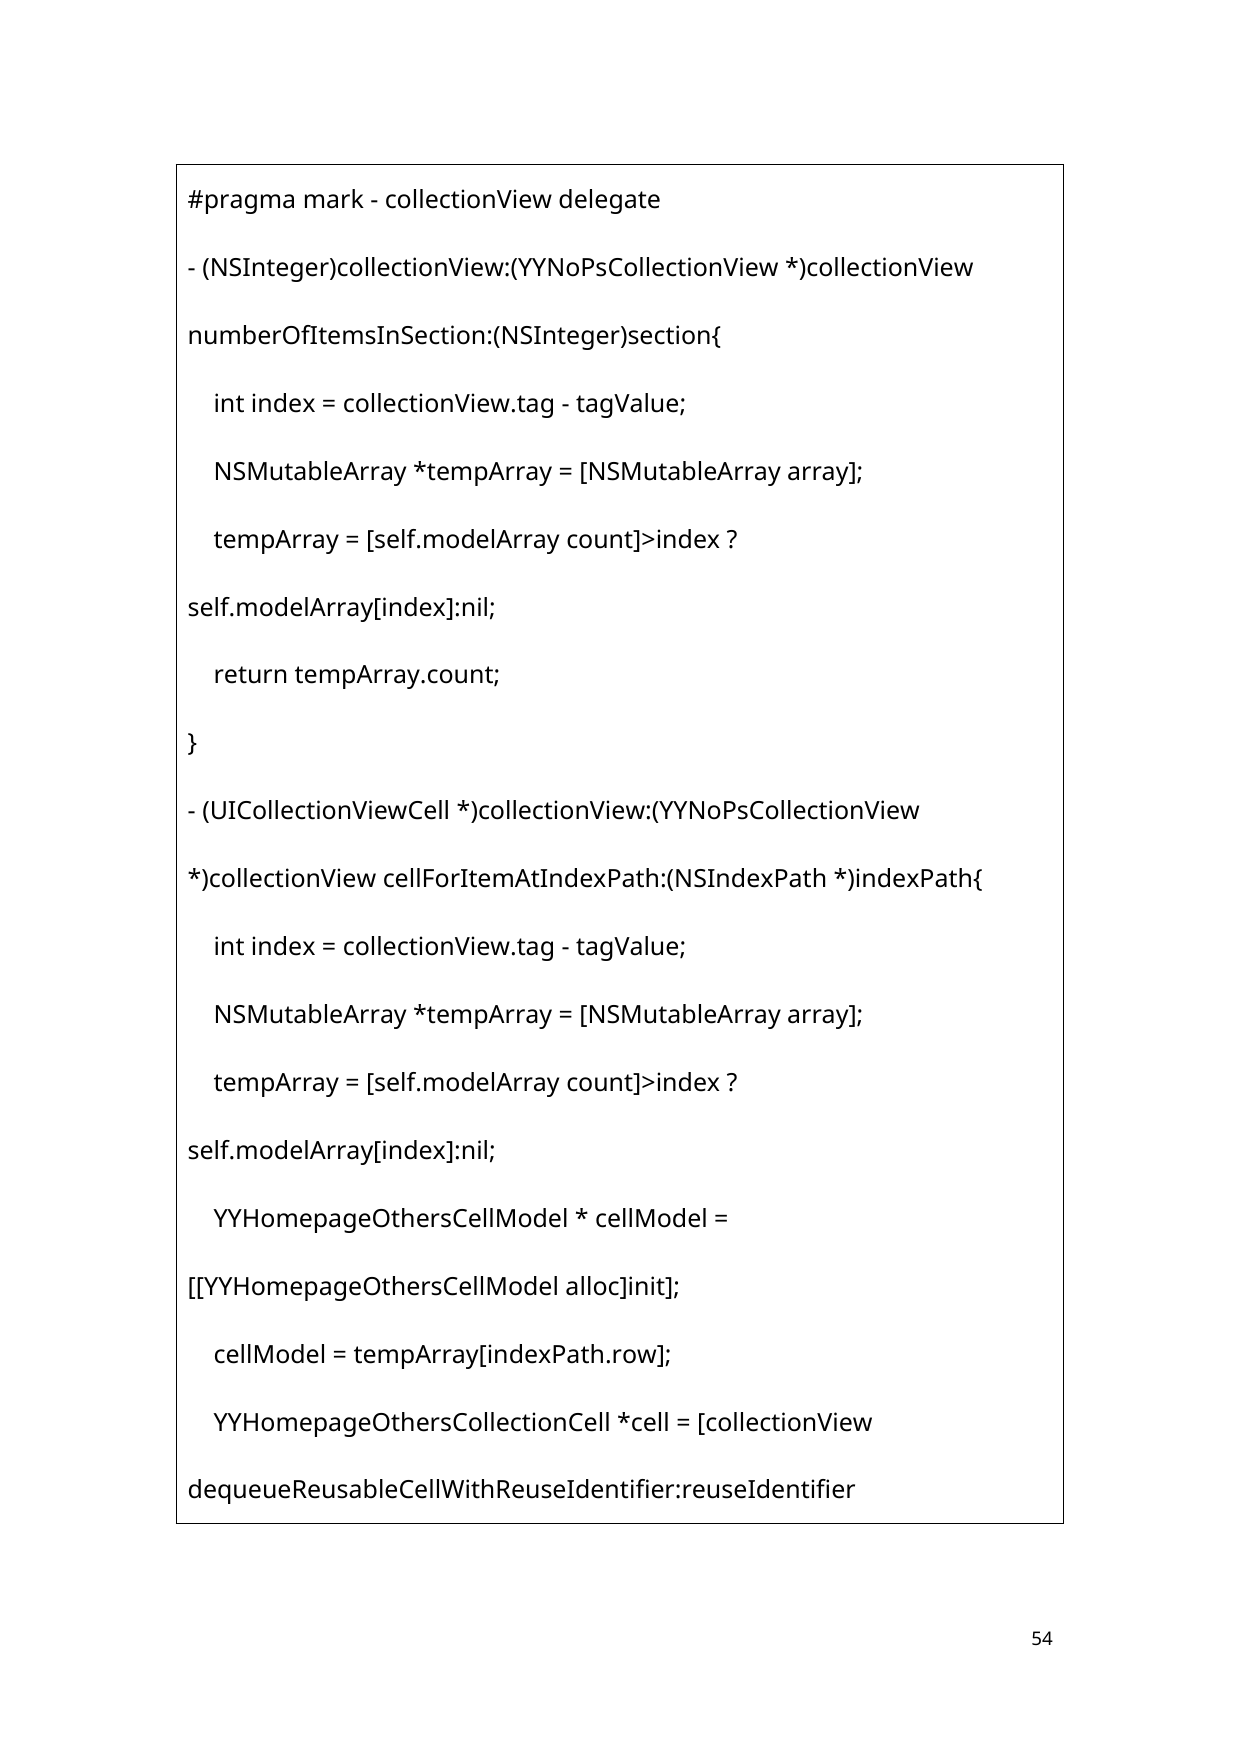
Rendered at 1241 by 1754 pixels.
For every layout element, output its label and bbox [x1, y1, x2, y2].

table_cell [177, 165, 1063, 1523]
